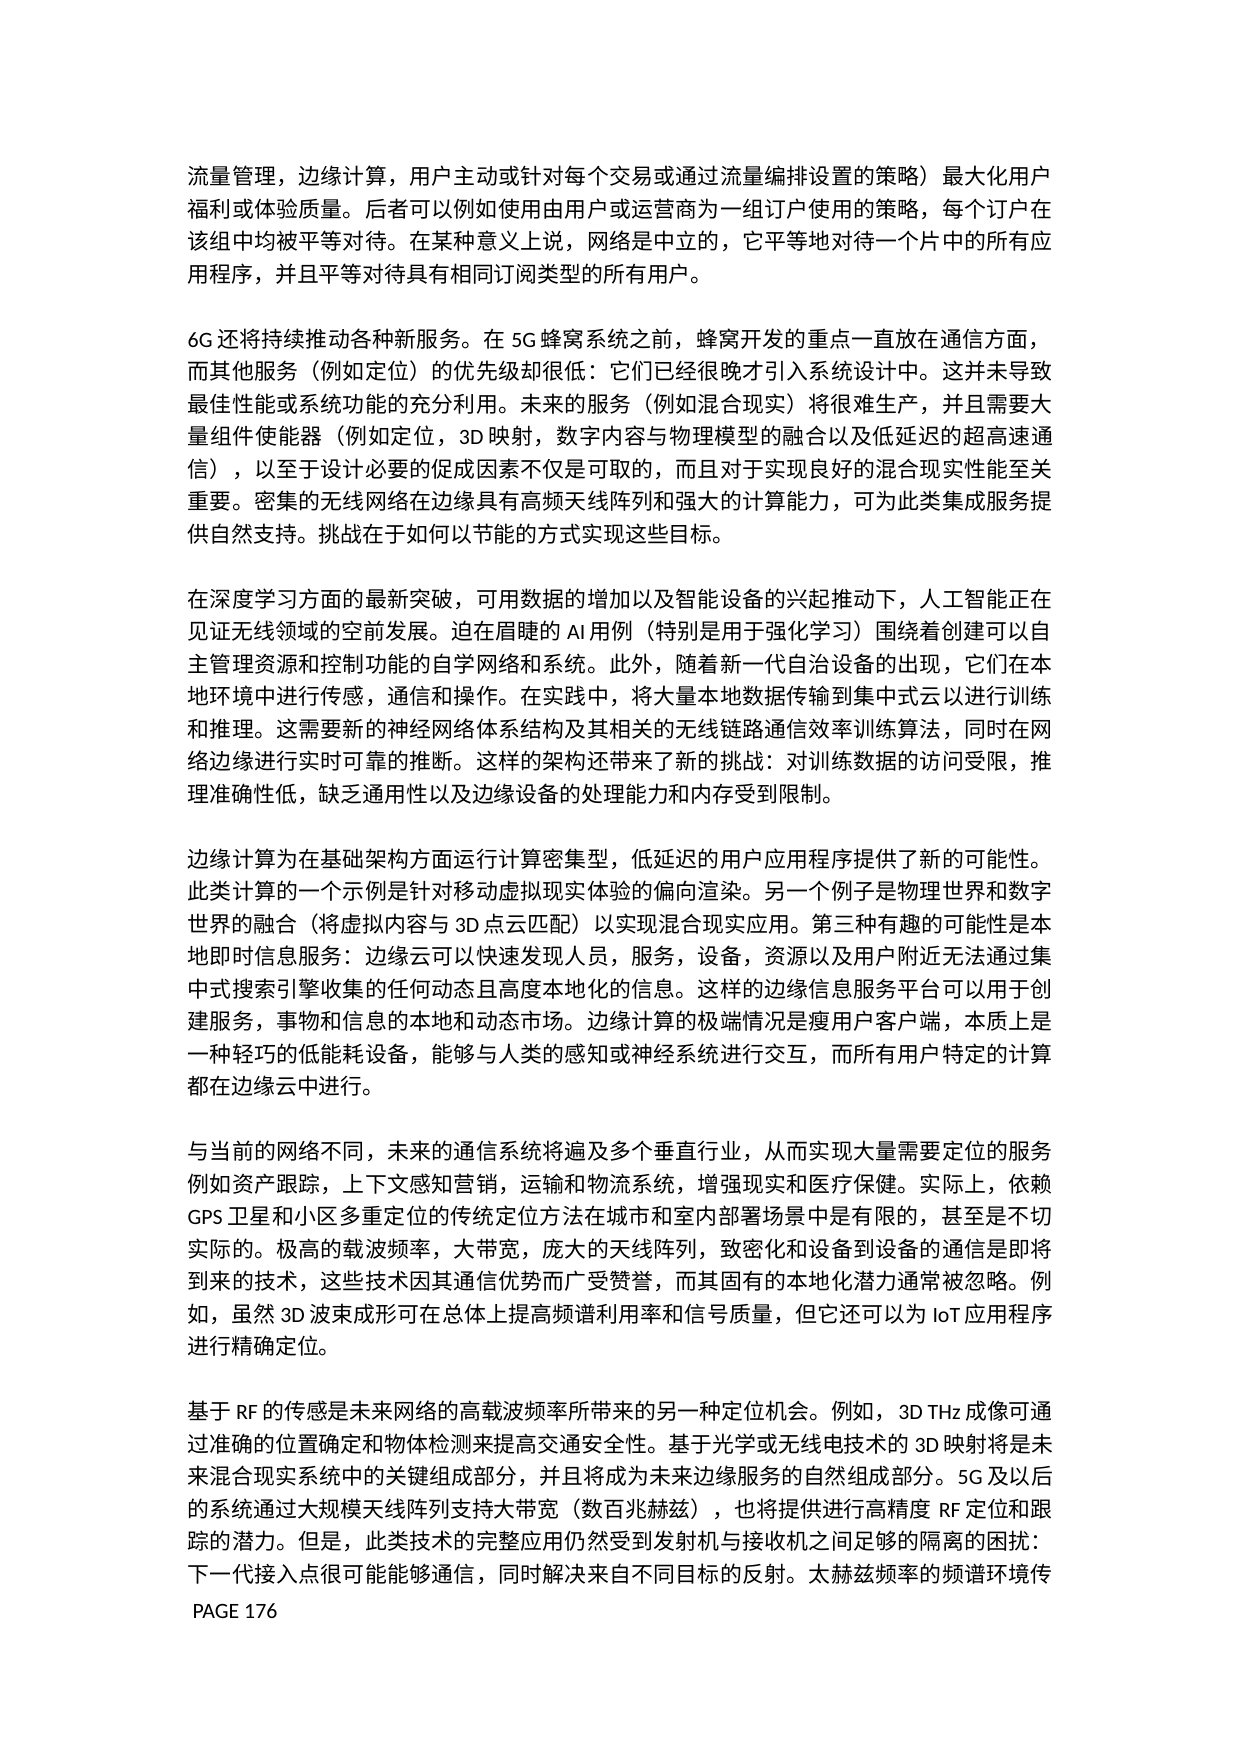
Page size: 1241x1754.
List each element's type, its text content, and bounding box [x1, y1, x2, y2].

text 与当前的网络不同，未来的通信系统将遍及多个垂直行业，从而实现大量需要定位的服务，例如资产跟踪，上下文感知营销，运输和物流系统，增强现实和医疗保健。实际上，依赖GPS卫星和小区多重定位的传统定位方法在城市和室内部署场景中是有限的，甚至是不切实际的。极高的载波频率，大带宽，庞大的天线阵列，致密化和设备到设备的通信是即将到来的技术，这些技术因其通信优势而广受赞誉，而其固有的本地化潜力通常被忽略。例如，虽然3D波束成形可在总体上提高频谱利用率和信号质量，但它还可以为IoT应用程序进行精确定位。 [187, 1134, 1053, 1361]
text 6G还将持续推动各种新服务。在5G蜂窝系统之前，蜂窝开发的重点一直放在通信方面，而其他服务（例如定位）的优先级却很低：它们已经很晚才引入系统设计中。这并未导致最佳性能或系统功能的充分利用。未来的服务（例如混合现实）将很难生产，并且需要大量组件使能器（例如定位，3D映射，数字内容与物理模型的融合以及低延迟的超高速通信），以至于设计必要的促成因素不仅是可取的，而且对于实现良好的混合现实性能至关重要。密集的无线网络在边缘具有高频天线阵列和强大的计算能力，可为此类集成服务提供自然支持。挑战在于如何以节能的方式实现这些目标。 [187, 321, 1053, 549]
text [187, 1394, 1053, 1589]
text 边缘计算为在基础架构方面运行计算密集型，低延迟的用户应用程序提供了新的可能性。此类计算的一个示例是针对移动虚拟现实体验的偏向渲染。另一个例子是物理世界和数字世界的融合（将虚拟内容与3D点云匹配）以实现混合现实应用。第三种有趣的可能性是本地即时信息服务：边缘云可以快速发现人员，服务，设备，资源以及用户附近无法通过集中式搜索引擎收集的任何动态且高度本地化的信息。这样的边缘信息服务平台可以用于创建服务，事物和信息的本地和动态市场。边缘计算的极端情况是瘦用户客户端，本质上是一种轻巧的低能耗设备，能够与人类的感知或神经系统进行交互，而所有用户特定的计算都在边缘云中进行。 [187, 841, 1053, 1101]
text 在深度学习方面的最新突破，可用数据的增加以及智能设备的兴起推动下，人工智能正在见证无线领域的空前发展。迫在眉睫的AI用例（特别是用于强化学习）围绕着创建可以自主管理资源和控制功能的自学网络和系统。此外，随着新一代自治设备的出现，它们在本地环境中进行传感，通信和操作。在实践中，将大量本地数据传输到集中式云以进行训练和推理。这需要新的神经网络体系结构及其相关的无线链路通信效率训练算法，同时在网络边缘进行实时可靠的推断。这样的架构还带来了新的挑战：对训练数据的访问受限，推理准确性低，缺乏通用性以及边缘设备的处理能力和内存受到限制。 [187, 581, 1053, 809]
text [187, 159, 1053, 289]
